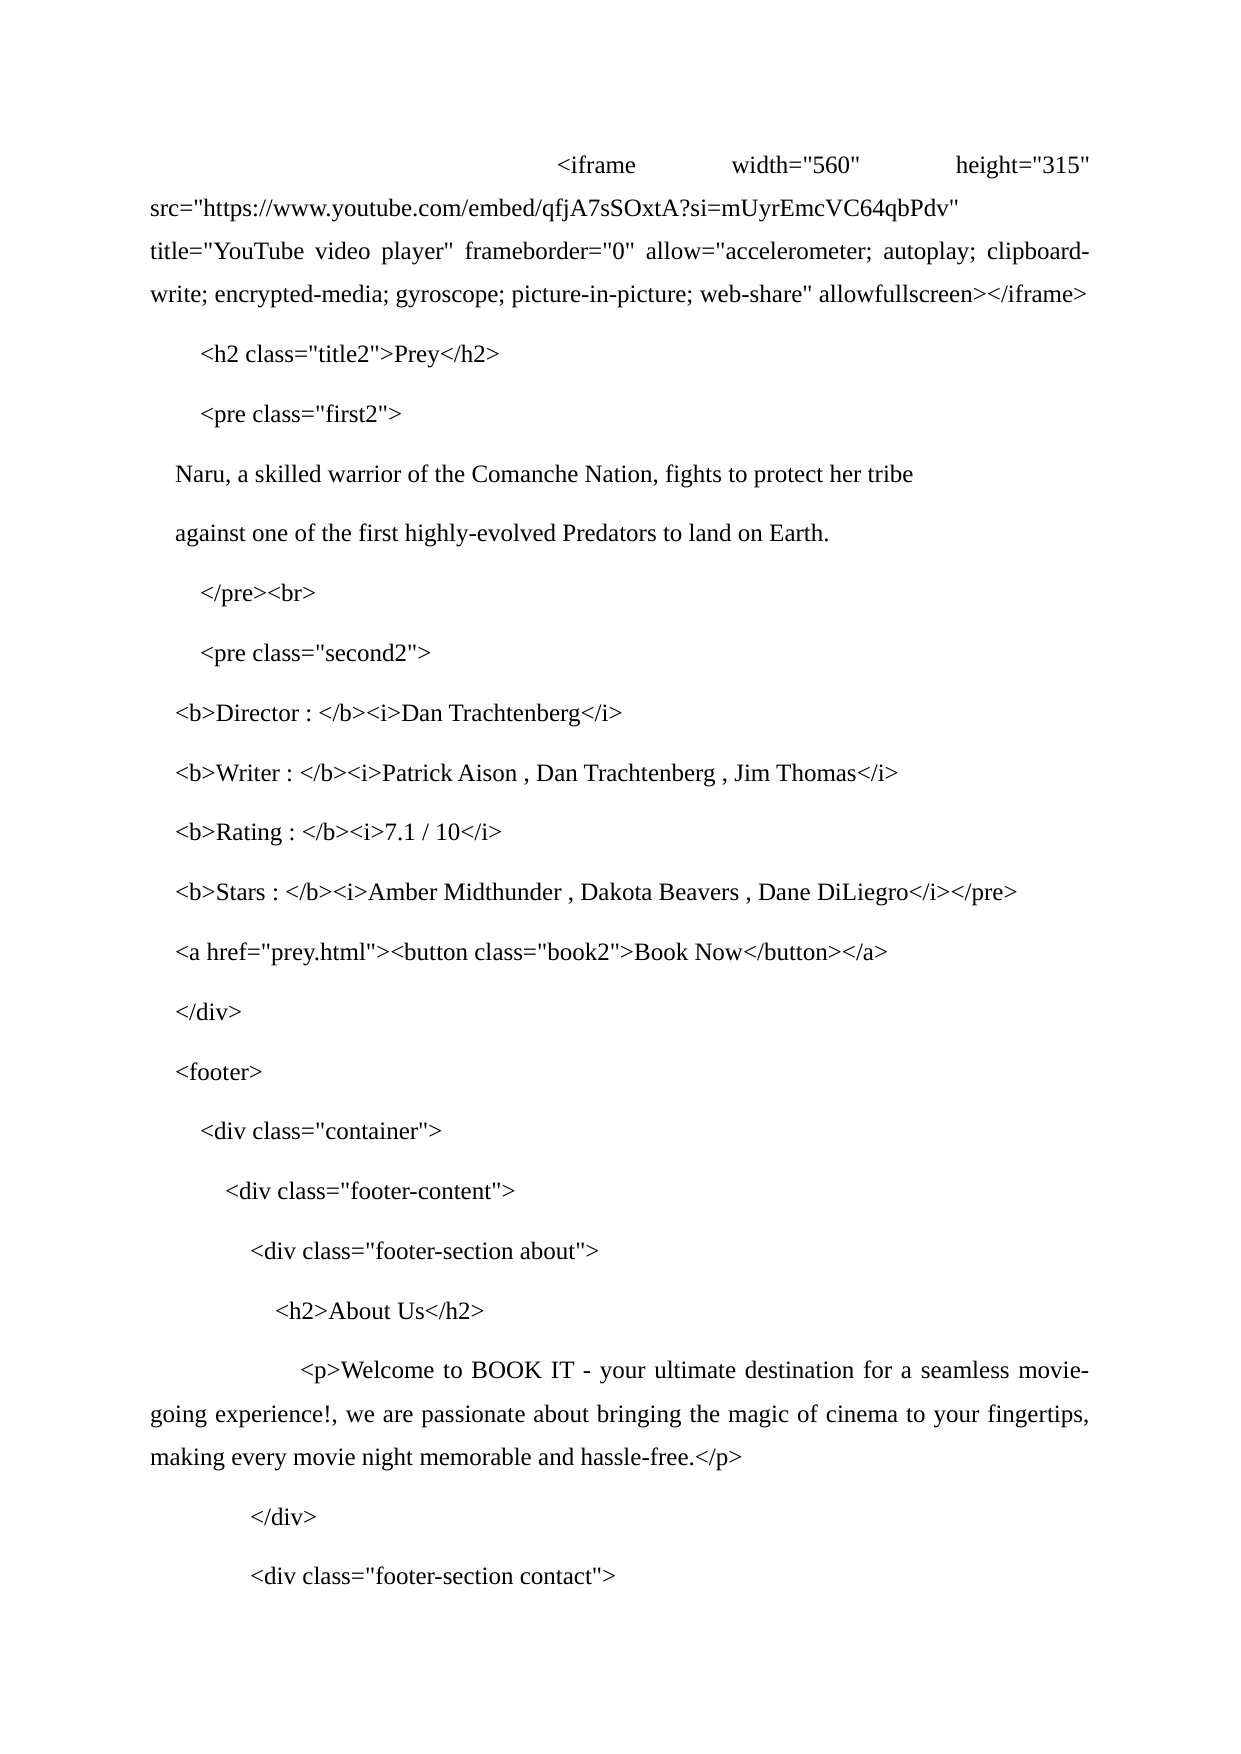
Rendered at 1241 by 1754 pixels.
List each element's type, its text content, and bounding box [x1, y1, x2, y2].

text <h2>About Us</h2> [150, 1296, 1090, 1324]
text <b>Writer : </b><i>Patrick Aison , Dan Trachtenberg , Jim Thomas</i> [150, 758, 1090, 786]
text </pre><br> [150, 578, 1090, 607]
text <div class="footer-content"> [150, 1176, 1090, 1205]
text </div> [150, 1502, 1090, 1530]
text <b>Director : </b><i>Dan Trachtenberg</i> [150, 698, 1090, 727]
text against one of the first highly-evolved Predators to land on Earth. [150, 518, 1090, 547]
text </div> [150, 997, 1090, 1026]
text <a href="prey.html"><button class="book2">Book Now</button></a> [150, 937, 1090, 966]
text Naru, a skilled warrior of the Comanche Nation, fights to protect her tribe [150, 459, 1090, 487]
text <h2 class="title2">Prey</h2> [150, 339, 1090, 368]
text <pre class="first2"> [150, 399, 1090, 428]
text <div class="footer-section about"> [150, 1236, 1090, 1265]
text <div class="container"> [150, 1116, 1090, 1145]
text <b>Stars : </b><i>Amber Midthunder , Dakota Beavers , Dane DiLiegro</i></pre> [150, 877, 1090, 906]
text <p>Welcome to BOOK IT - your ultimate destination for a seamless movie-going experience!, we are passionate about bringing the magic of cinema to your fingertips, making every movie night memorable and hassle-free.</p> [150, 1356, 1090, 1471]
text <footer> [150, 1057, 1090, 1085]
text <b>Rating : </b><i>7.1 / 10</i> [150, 817, 1090, 846]
text <div class="footer-section contact"> [150, 1561, 1090, 1590]
text <iframe width="560" height="315" src="https://www.youtube.com/embed/qfjA7sSOxtA?si=mUyrEmcVC64qbPdv" title="YouTube video player" frameborder="0" allow="accelerometer; autoplay; clipboard-write; encrypted-media; gyroscope; picture-in-picture; web-share" allowfullscreen></iframe> [150, 150, 1090, 308]
text <pre class="second2"> [150, 638, 1090, 667]
